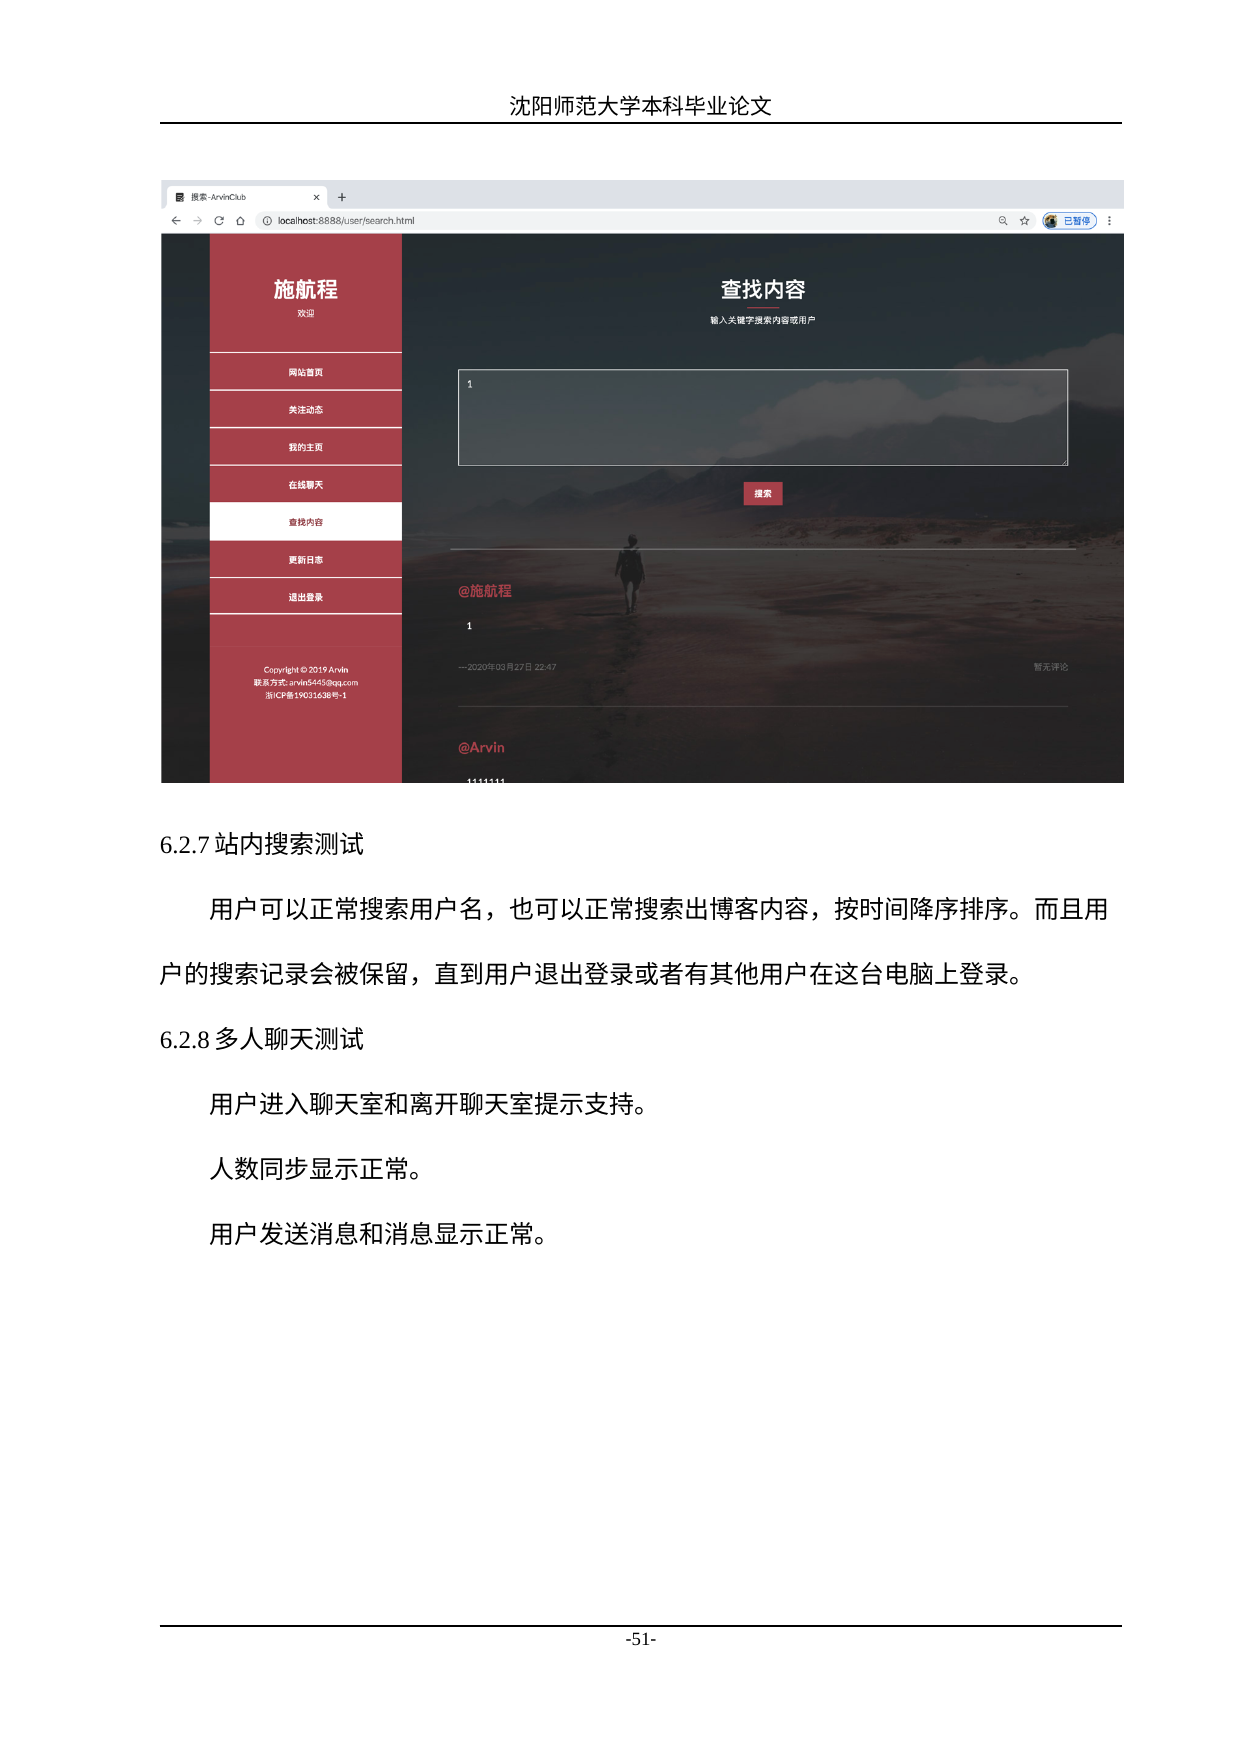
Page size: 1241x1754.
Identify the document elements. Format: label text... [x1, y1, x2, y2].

text 用户进入聊天室和离开聊天室提示支持。 [159, 1070, 1122, 1135]
text 用户发送消息和消息显示正常。 [159, 1200, 1122, 1265]
subtitle 6.2.8多人聊天测试 [159, 1005, 1122, 1070]
picture [161, 180, 1124, 783]
text 用户可以正常搜索用户名，也可以正常搜索出博客内容，按时间降序排序。而且用户的搜索记录会被保留，直到用户退出登录或者有其他用户在这台电脑上登录。 [159, 875, 1122, 1005]
text 人数同步显示正常。 [159, 1135, 1122, 1200]
